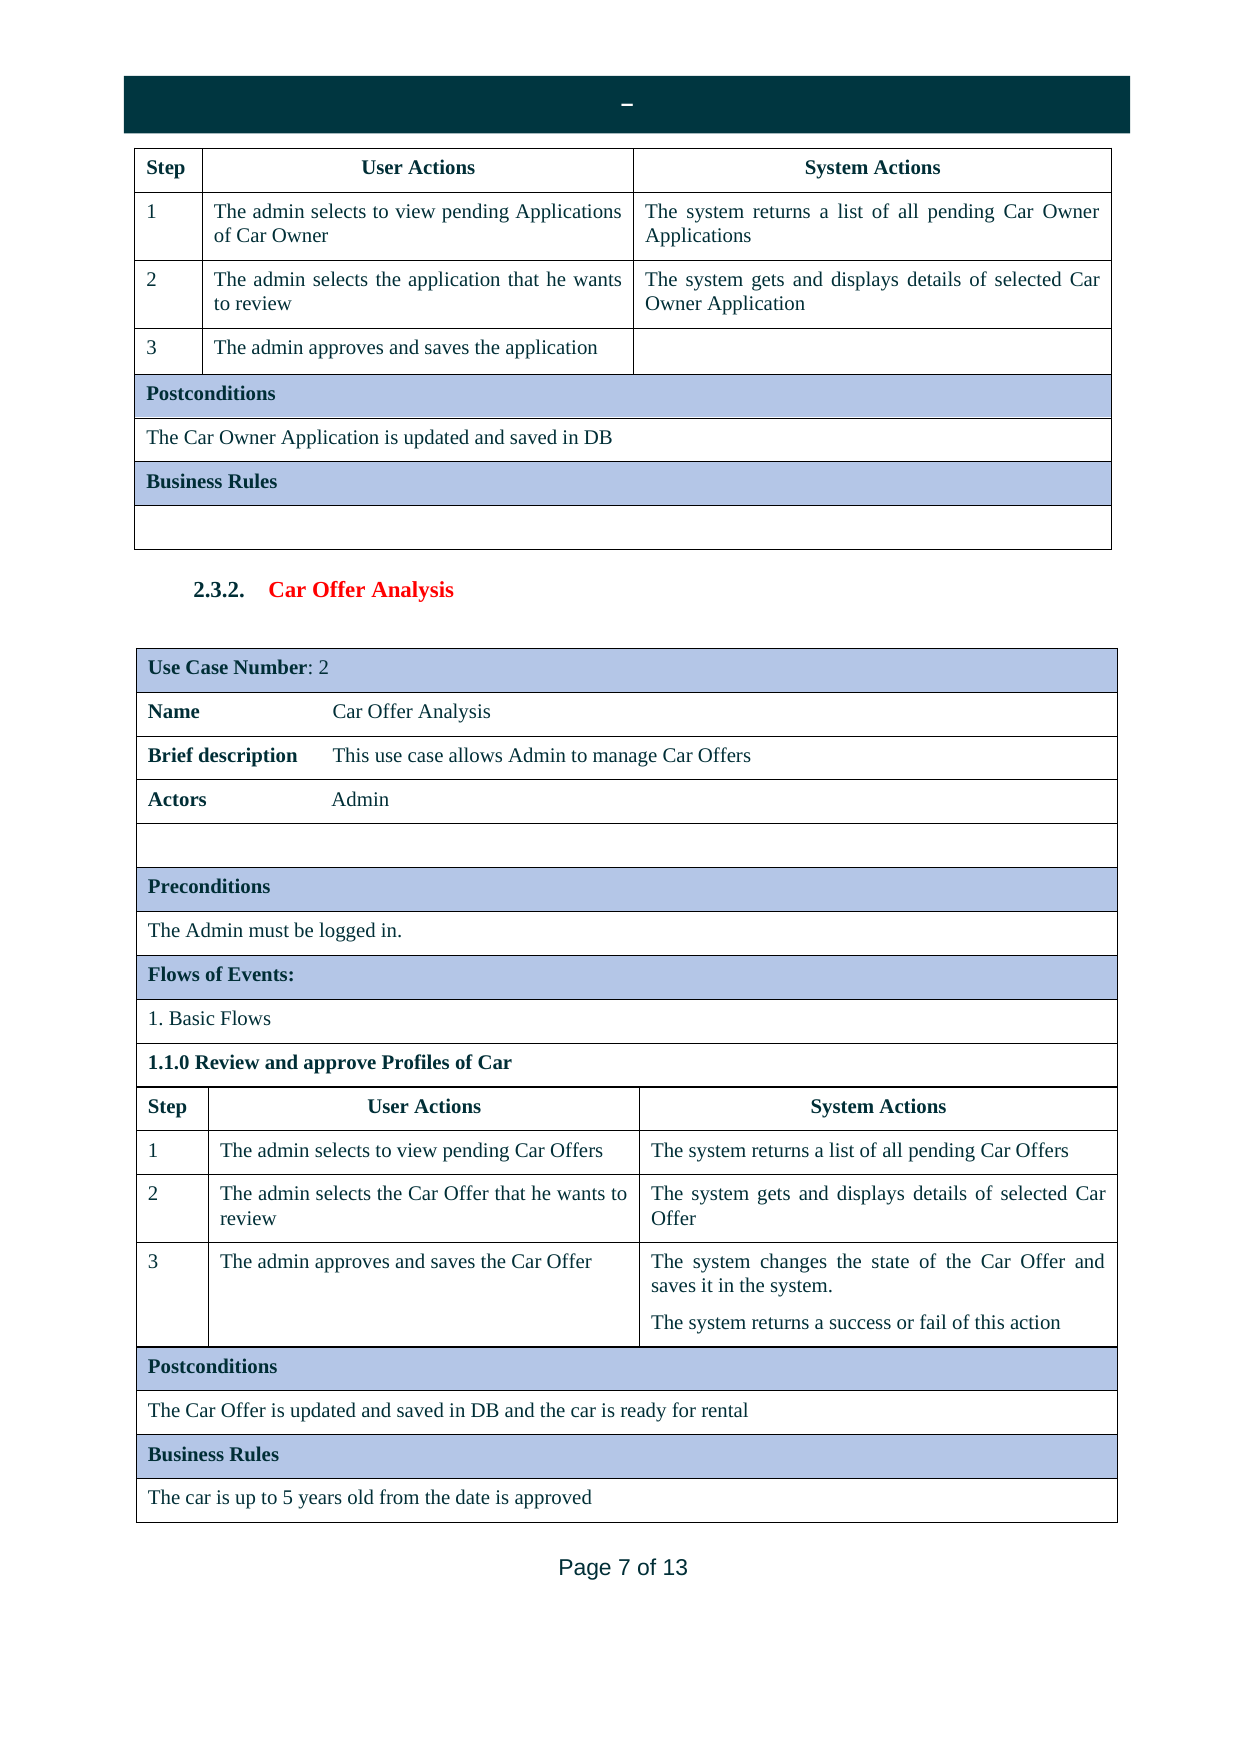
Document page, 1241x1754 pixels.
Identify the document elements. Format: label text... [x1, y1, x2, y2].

table_cell The system returns a list of all pending Car Offers [640, 1131, 1117, 1174]
table_cell The admin approves and saves the application [203, 329, 633, 373]
table_cell Business Rules [135, 462, 1111, 505]
table_cell Step [137, 1088, 208, 1130]
table_cell The admin selects to view pending Applications of Car Owner [203, 193, 633, 259]
table_cell Flows of Events: [137, 956, 1117, 999]
table_cell [634, 329, 1111, 373]
table_cell 3 [137, 1243, 208, 1346]
table_cell The admin selects the Car Offer that he wants to review [209, 1175, 639, 1242]
table_cell The admin selects to view pending Car Offers [209, 1131, 639, 1174]
table_cell The admin approves and saves the Car Offer [209, 1243, 639, 1346]
table_cell 2 [137, 1175, 208, 1242]
table_cell User Actions [209, 1088, 639, 1130]
table_cell The system changes the state of the Car Offer and saves it in the system. The system returns a success or fail of this action [640, 1243, 1117, 1346]
table_cell The admin selects the application that he wants to review [203, 261, 633, 327]
table_cell Postconditions [135, 375, 1111, 417]
table_cell The car is up to 5 years old from the date is approved [137, 1479, 1117, 1522]
table_cell Step [135, 149, 202, 192]
subtitle Car Offer Analysis [193, 576, 1128, 603]
table_cell The Admin must be logged in. [137, 912, 1117, 955]
table_cell User Actions [203, 149, 633, 192]
table_cell The system gets and displays details of selected Car Offer [640, 1175, 1117, 1242]
table_cell Actors Admin [137, 780, 1117, 823]
table_cell System Actions [634, 149, 1111, 192]
table_cell The Car Offer is updated and saved in DB and the car is ready for rental [137, 1391, 1117, 1434]
table_cell [137, 824, 1117, 867]
table_cell Brief description This use case allows Admin to manage Car Offers [137, 737, 1117, 779]
table_cell The Car Owner Application is updated and saved in DB [135, 419, 1111, 461]
table_cell 1 [137, 1131, 208, 1174]
table_cell Business Rules [137, 1435, 1117, 1478]
table_cell Preconditions [137, 868, 1117, 911]
table_cell The system returns a list of all pending Car Owner Applications [634, 193, 1111, 259]
table_cell Postconditions [137, 1348, 1117, 1390]
table_cell 3 [135, 329, 202, 373]
table_cell 2 [135, 261, 202, 327]
table_cell 1.1.0 Review and approve Profiles of Car [137, 1044, 1117, 1086]
table_cell [135, 506, 1111, 549]
table_cell Name Car Offer Analysis [137, 693, 1117, 736]
table_header Use Case Number: 2 [137, 649, 1117, 692]
table_cell 1. Basic Flows [137, 1000, 1117, 1042]
table_cell The system gets and displays details of selected Car Owner Application [634, 261, 1111, 327]
table_cell System Actions [640, 1088, 1117, 1130]
table_cell 1 [135, 193, 202, 259]
